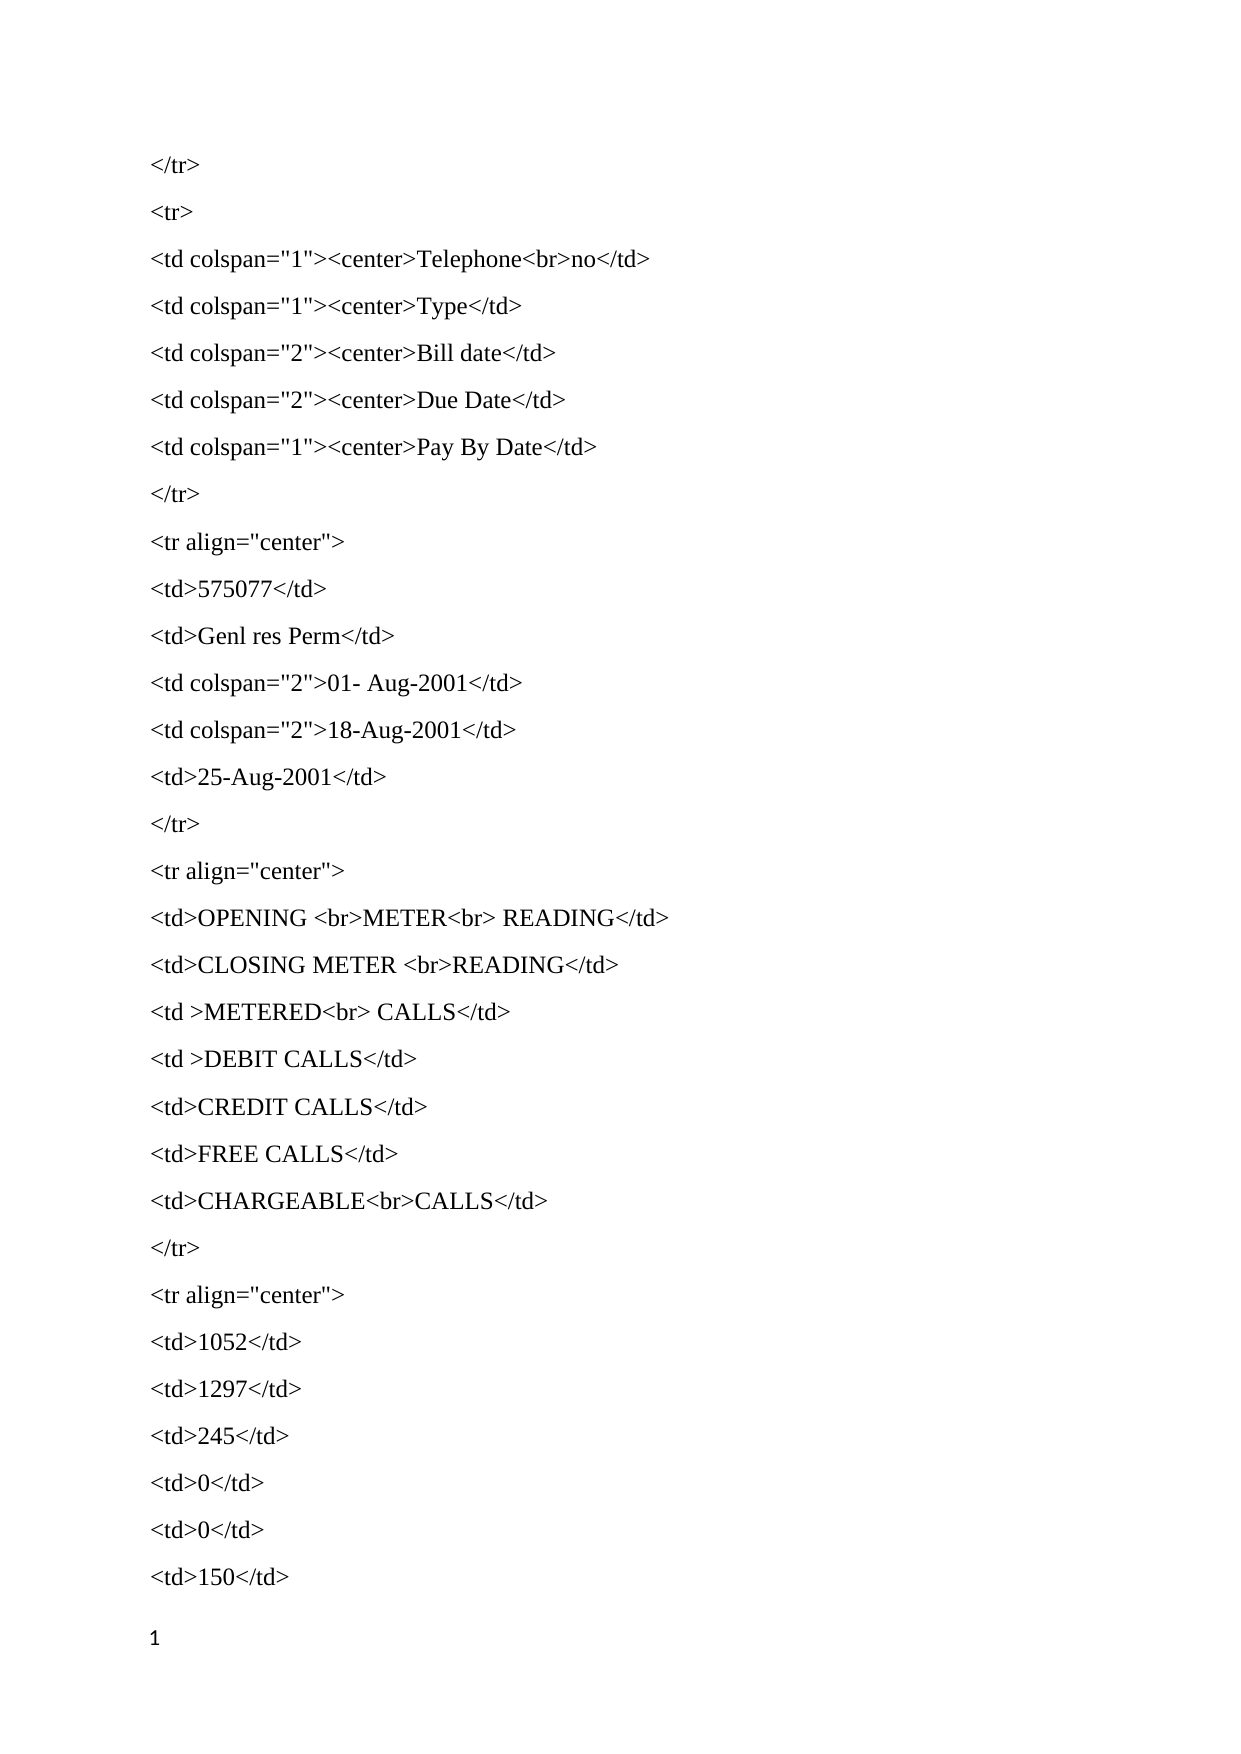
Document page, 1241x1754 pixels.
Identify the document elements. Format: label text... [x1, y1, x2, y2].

text </tr> [150, 809, 1090, 838]
text <td>Genl res Perm</td> [150, 621, 1090, 649]
text <td >METERED<br> CALLS</td> [150, 997, 1090, 1026]
text <td colspan="2"><center>Bill date</td> [150, 338, 1090, 367]
text <tr align="center"> [150, 527, 1090, 555]
text <tr align="center"> [150, 1280, 1090, 1309]
text <td>1297</td> [150, 1374, 1090, 1403]
text <td >DEBIT CALLS</td> [150, 1044, 1090, 1073]
text <td colspan="2"><center>Due Date</td> [150, 385, 1090, 414]
text <td colspan="1"><center>Type</td> [150, 291, 1090, 320]
text <td>575077</td> [150, 574, 1090, 602]
text <tr align="center"> [150, 856, 1090, 885]
text <td>1052</td> [150, 1327, 1090, 1356]
text </tr> [150, 150, 1090, 179]
text <td>25-Aug-2001</td> [150, 762, 1090, 791]
text <td>245</td> [150, 1421, 1090, 1450]
text <td colspan="2">18-Aug-2001</td> [150, 715, 1090, 744]
text <td>0</td> [150, 1515, 1090, 1544]
text <td>150</td> [150, 1562, 1090, 1591]
text <td colspan="1"><center>Telephone<br>no</td> [150, 244, 1090, 273]
text </tr> [150, 479, 1090, 508]
text <td>FREE CALLS</td> [150, 1139, 1090, 1167]
text </tr> [150, 1233, 1090, 1262]
text <tr> [150, 197, 1090, 226]
text <td>CREDIT CALLS</td> [150, 1092, 1090, 1120]
text <td colspan="1"><center>Pay By Date</td> [150, 432, 1090, 461]
text <td>0</td> [150, 1468, 1090, 1497]
text <td colspan="2">01- Aug-2001</td> [150, 668, 1090, 697]
text <td>CLOSING METER <br>READING</td> [150, 950, 1090, 979]
text <td>OPENING <br>METER<br> READING</td> [150, 903, 1090, 932]
text <td>CHARGEABLE<br>CALLS</td> [150, 1186, 1090, 1214]
